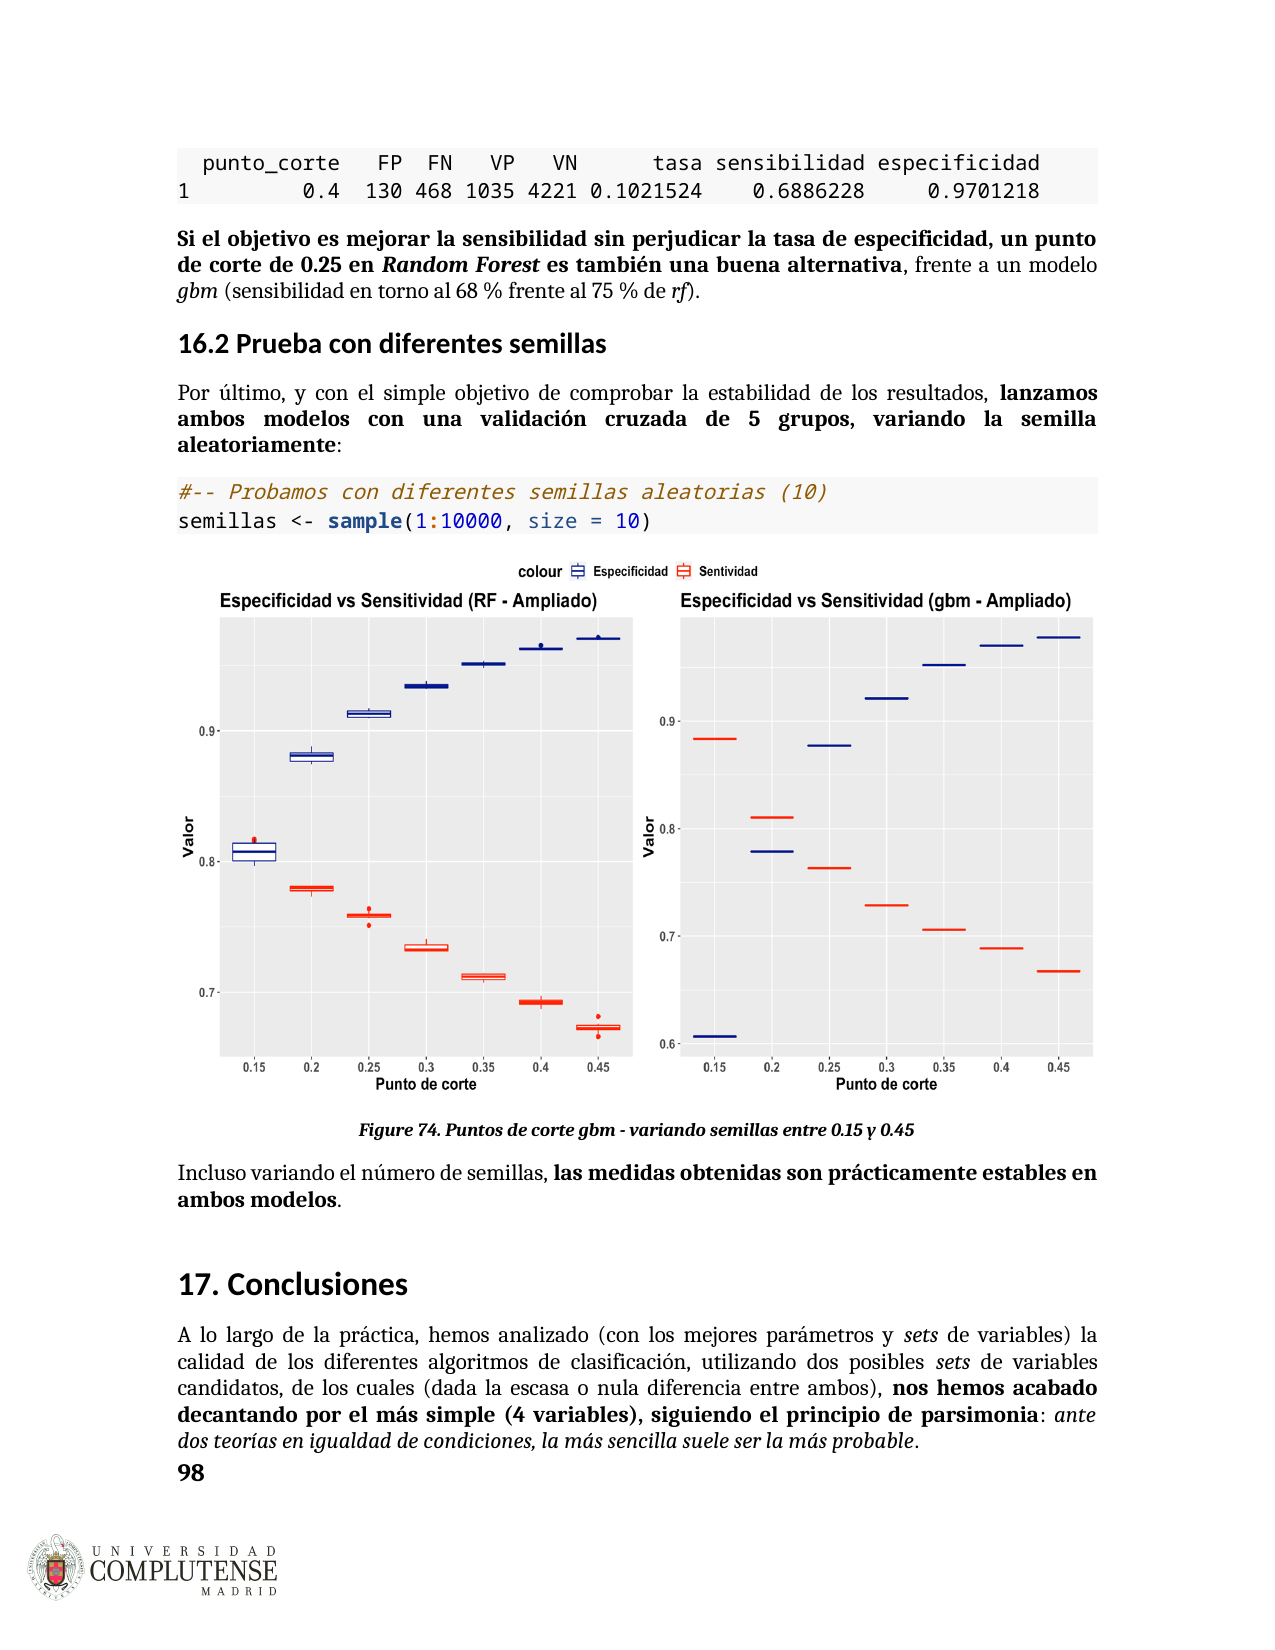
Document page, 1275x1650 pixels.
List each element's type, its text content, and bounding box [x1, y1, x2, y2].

subtitle 16.2 Prueba con diferentes semillas [177, 325, 1098, 361]
text Incluso variando el número de semillas, las medidas obtenidas son prácticamente estables en ambos modelos. [177, 1160, 1098, 1213]
text punto_corte FP FN VP VN tasa sensibilidad especificidad 1 0.4 130 468 1035 4221 0.1021524 0.6886228 0.9701218 [177, 148, 1098, 204]
picture [24, 1496, 280, 1640]
text Si el objetivo es mejorar la sensibilidad sin perjudicar la tasa de especificidad, un punto de corte de 0.25 en Random Forest es también una buena alternativa, frente a un modelo gbm (sensibilidad en torno al 68 % frente al 75 % de rf). [177, 225, 1098, 304]
subtitle 17. Conclusiones [177, 1263, 1098, 1303]
text Por último, y con el simple objetivo de comprobar la estabilidad de los resultados, lanzamos ambos modelos con una validación cruzada de 5 grupos, variando la semilla aleatoriamente: [177, 379, 1098, 459]
text A lo largo de la práctica, hemos analizado (con los mejores parámetros y sets de variables) la calidad de los diferentes algoritmos de clasificación, utilizando dos posibles sets de variables candidatos, de los cuales (dada la escasa o nula diferencia entre ambos), nos hemos acabado decantando por el más simple (4 variables), siguiendo el principio de parsimonia: ante dos teorías en igualdad de condiciones, la más sencilla suele ser la más probable. [177, 1322, 1098, 1454]
picture [177, 555, 1098, 1099]
text #-- Probamos con diferentes semillas aleatorias (10) semillas <- sample(1:10000, size = 10) [177, 477, 1098, 534]
